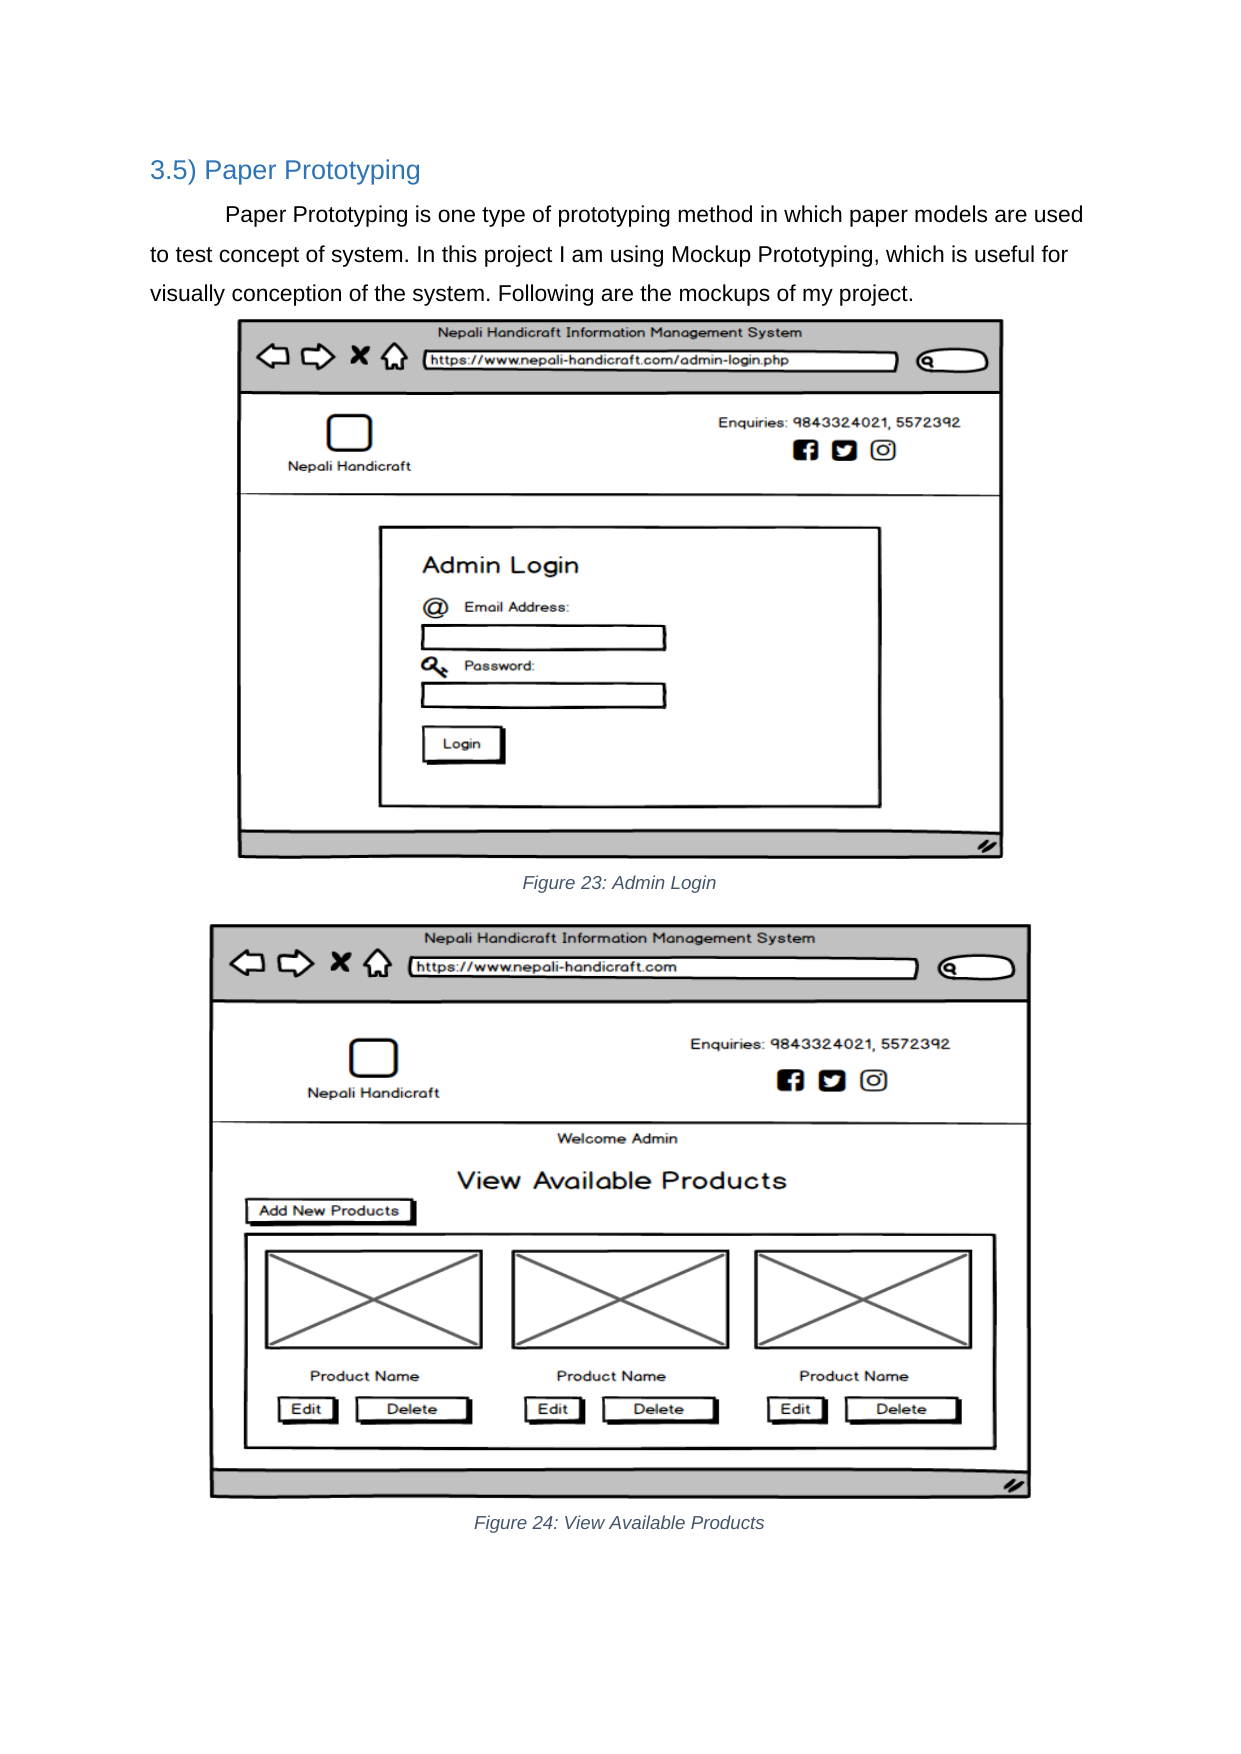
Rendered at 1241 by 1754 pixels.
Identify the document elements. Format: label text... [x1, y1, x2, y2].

text Paper Prototyping is one type of prototyping method in which paper models are used to test concept of system. In this project I am using Mockup Prototyping, which is useful for visually conception of the system. Following are the mockups of my project. [150, 201, 1090, 306]
subtitle 3.5) Paper Prototyping [150, 154, 1090, 185]
picture [209, 924, 1032, 1499]
picture [236, 319, 1004, 859]
